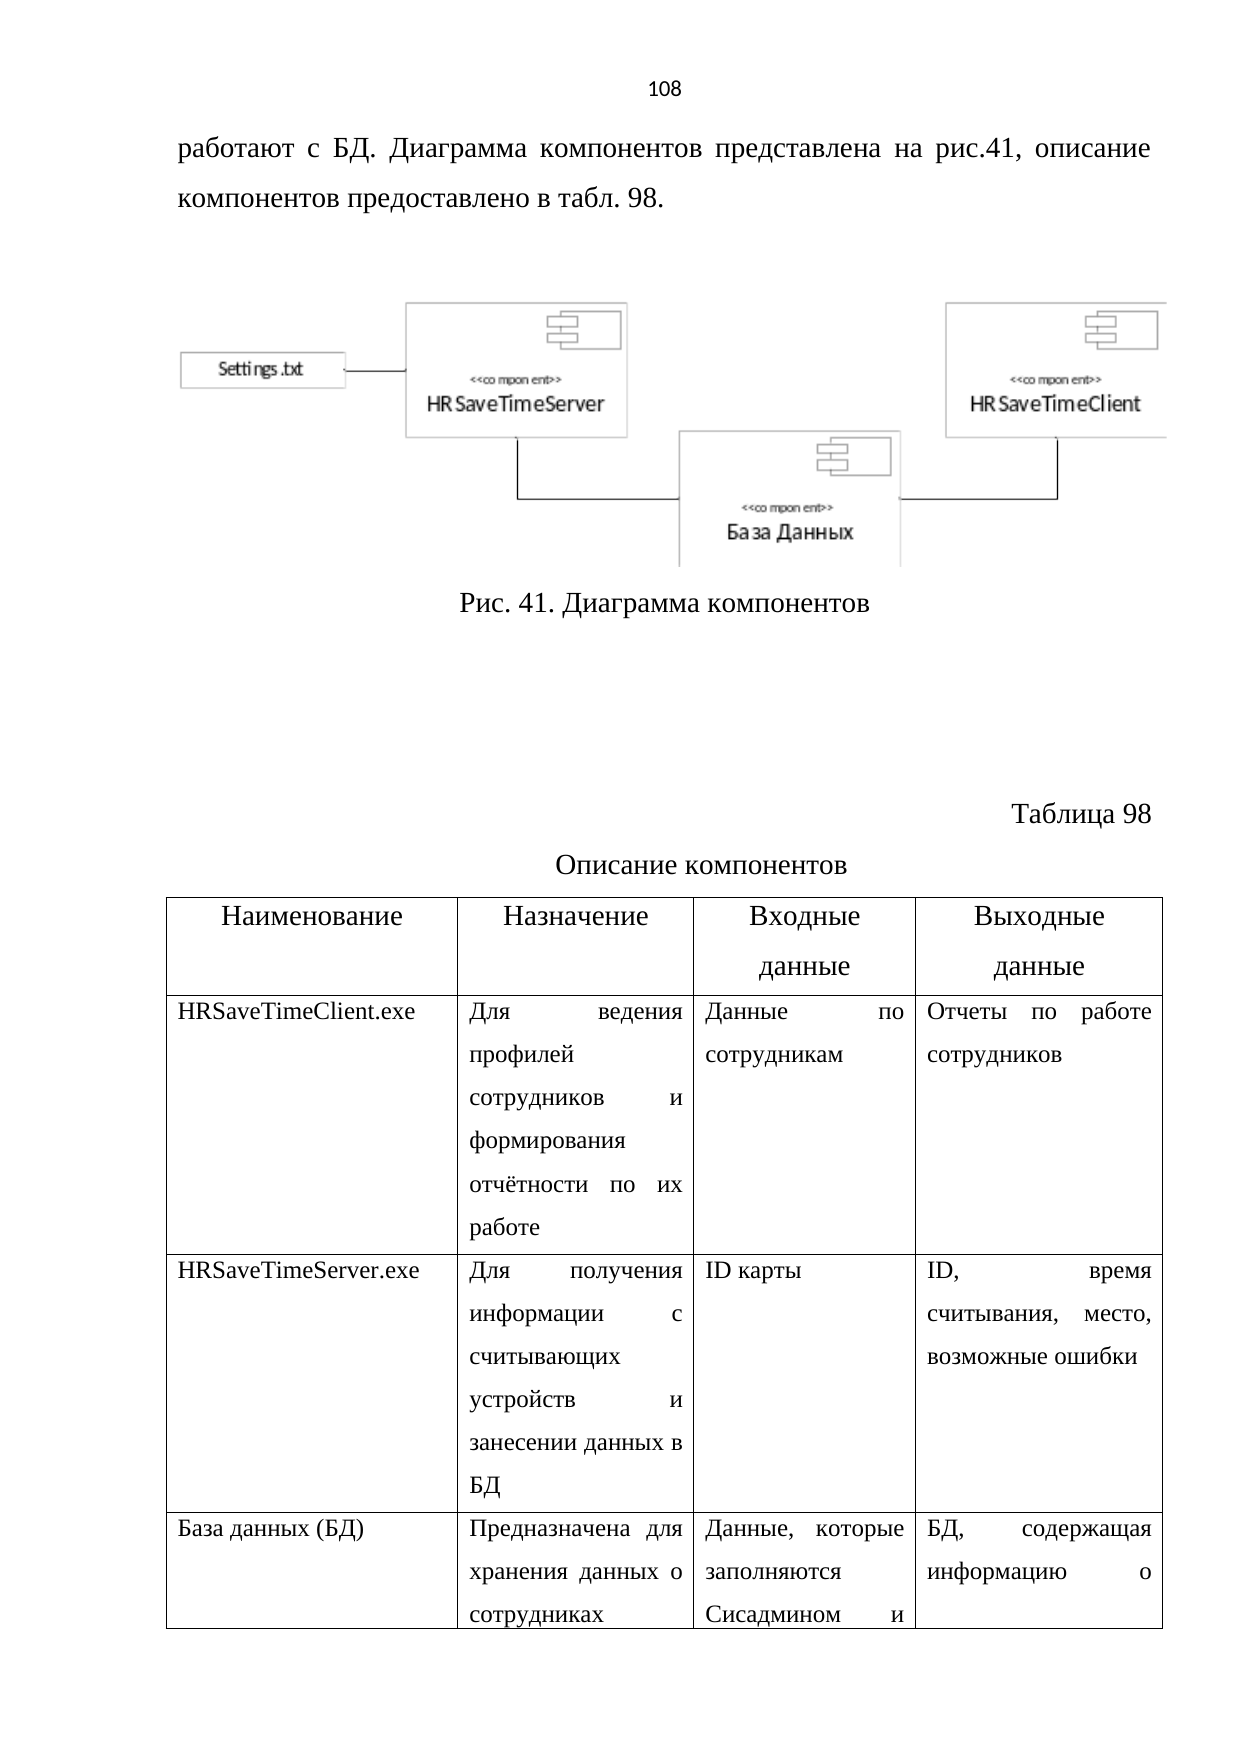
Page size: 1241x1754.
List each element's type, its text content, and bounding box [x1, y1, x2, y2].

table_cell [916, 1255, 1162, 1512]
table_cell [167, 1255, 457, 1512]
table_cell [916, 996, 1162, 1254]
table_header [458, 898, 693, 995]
text Описание компонентов [177, 847, 1152, 880]
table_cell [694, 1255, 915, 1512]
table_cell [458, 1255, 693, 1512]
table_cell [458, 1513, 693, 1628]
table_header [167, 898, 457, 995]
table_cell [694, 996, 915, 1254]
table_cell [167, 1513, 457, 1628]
text Таблица 98 [177, 796, 1152, 830]
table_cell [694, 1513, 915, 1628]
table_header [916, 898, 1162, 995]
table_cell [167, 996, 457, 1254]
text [177, 130, 1152, 214]
text Рис. 41. Диаграмма компонентов [177, 585, 1152, 619]
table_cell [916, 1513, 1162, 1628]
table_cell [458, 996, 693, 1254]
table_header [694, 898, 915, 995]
